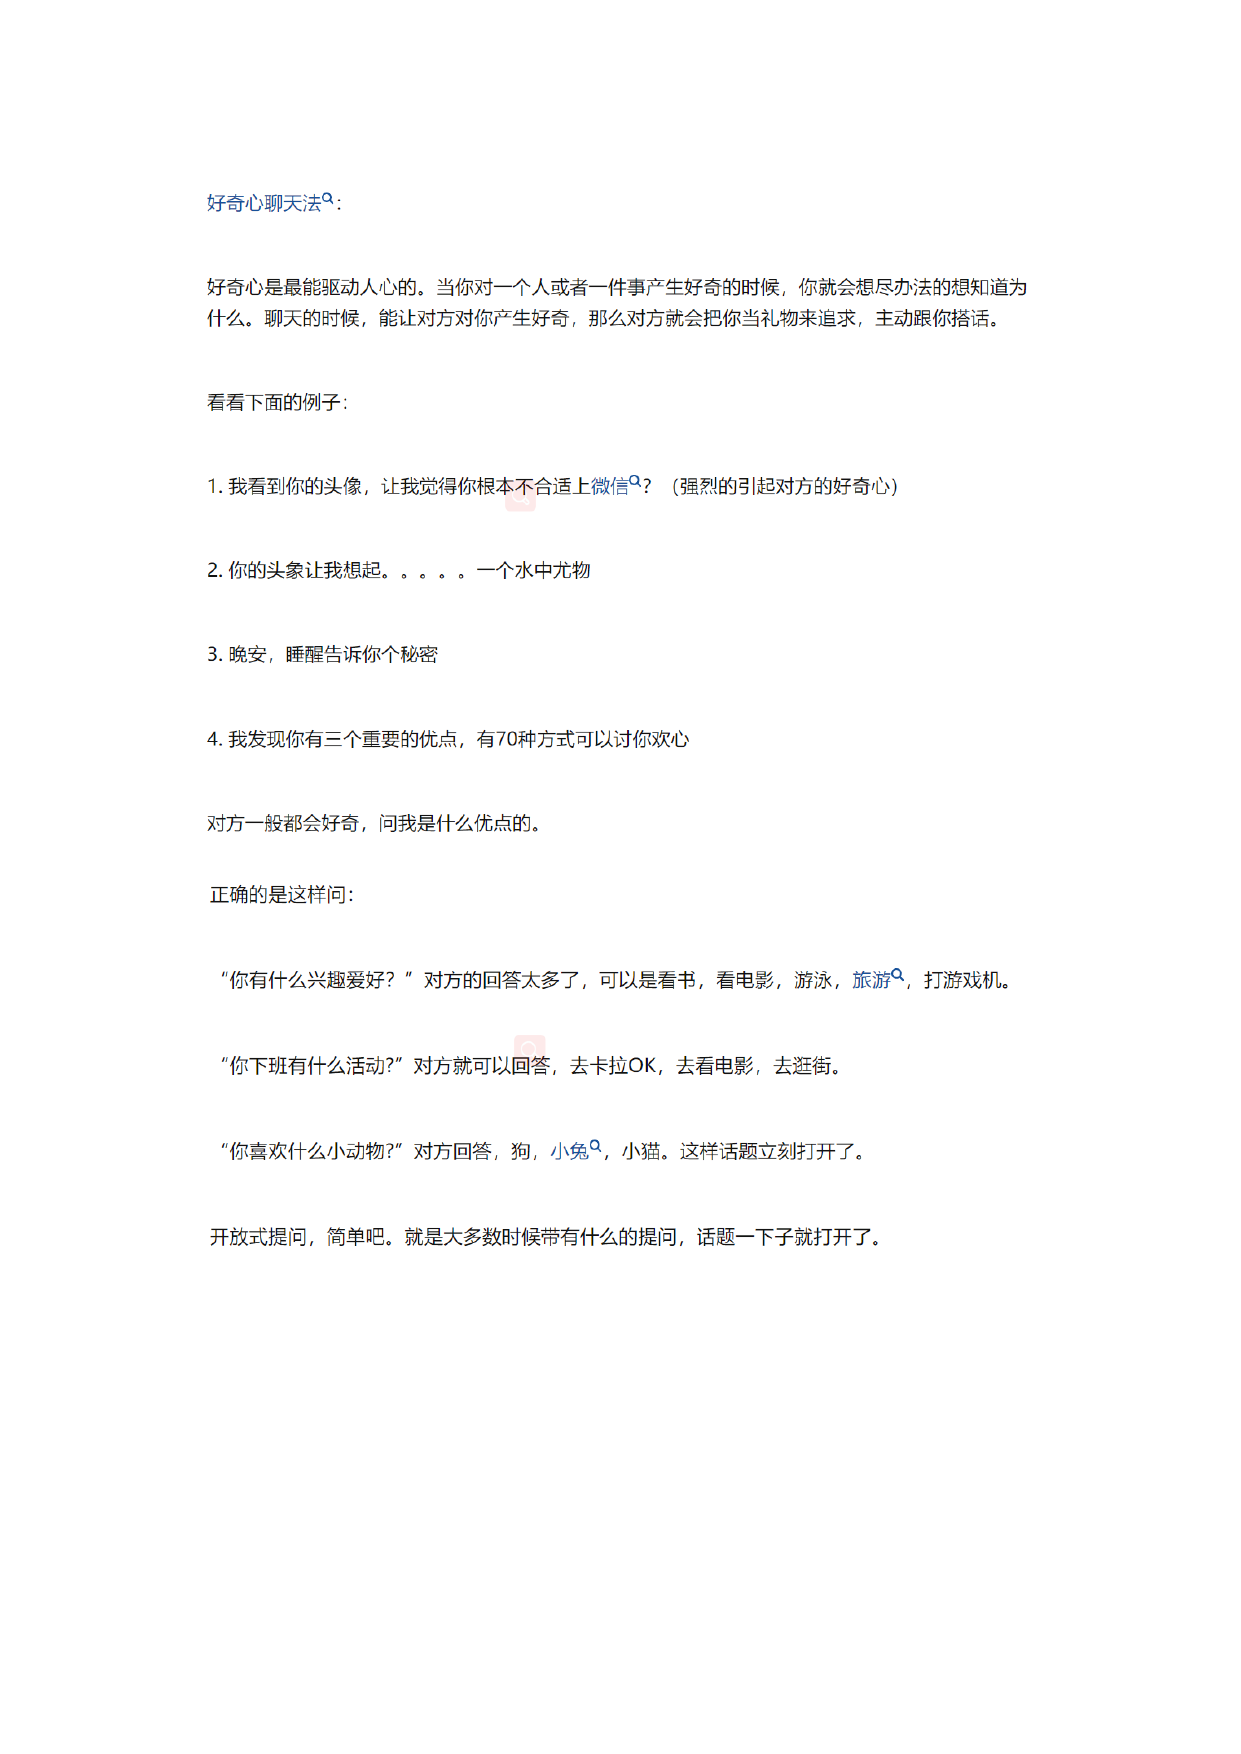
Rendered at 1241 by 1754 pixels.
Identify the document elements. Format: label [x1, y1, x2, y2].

picture [187, 162, 1053, 839]
picture [187, 844, 1052, 1282]
